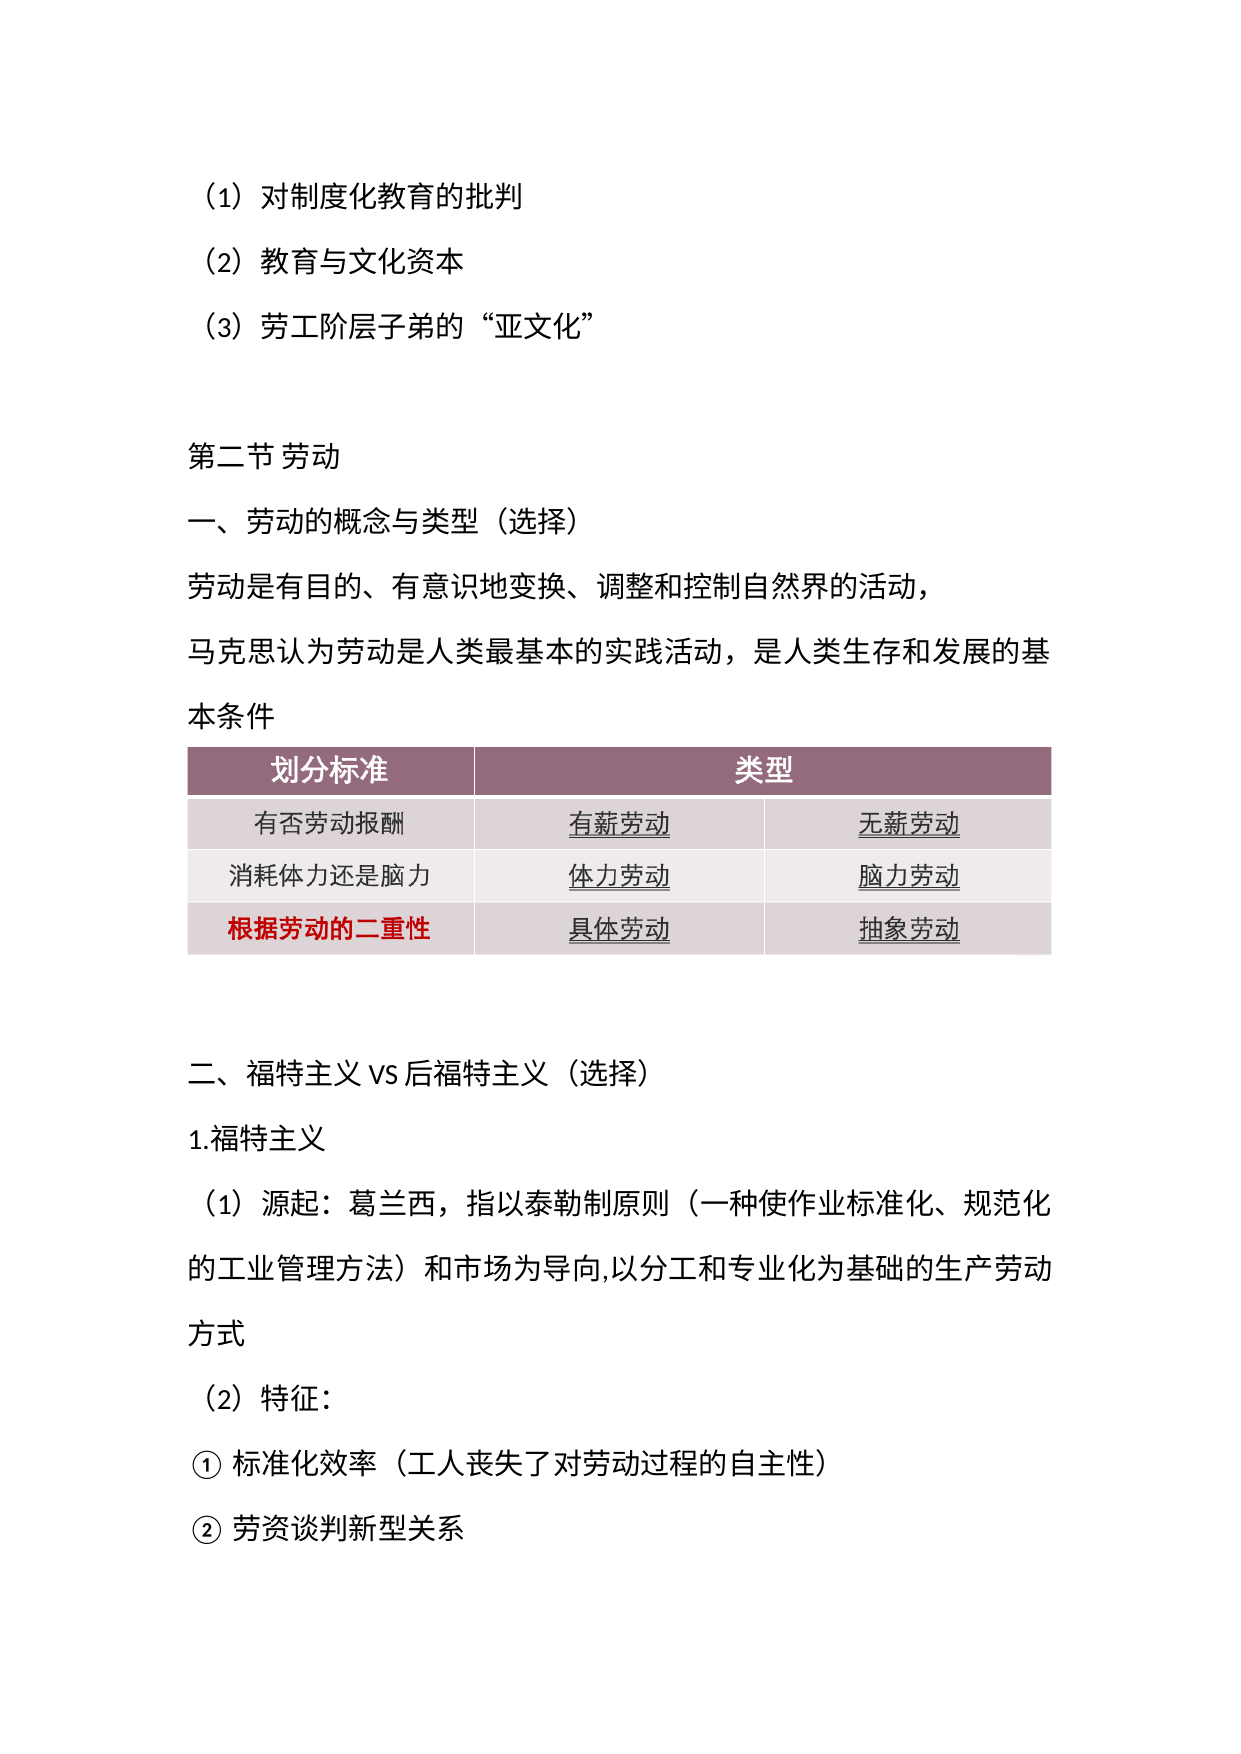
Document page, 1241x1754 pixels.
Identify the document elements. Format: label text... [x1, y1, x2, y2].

text （3）劳工阶层子弟的“亚文化” [187, 292, 1053, 357]
list 劳动 [187, 422, 1053, 487]
text 二、福特主义VS后福特主义（选择） [187, 1039, 1053, 1104]
text 劳动是有目的、有意识地变换、调整和控制自然界的活动， [187, 552, 1053, 617]
picture [187, 747, 1052, 956]
text （1）源起：葛兰西，指以泰勒制原则（一种使作业标准化、规范化的工业管理方法）和市场为导向,以分工和专业化为基础的生产劳动方式 [187, 1169, 1053, 1364]
text ②劳资谈判新型关系 [187, 1494, 1053, 1559]
text 1.福特主义 [187, 1104, 1053, 1169]
text （1）对制度化教育的批判 [187, 162, 1053, 227]
text （2）教育与文化资本 [187, 227, 1053, 292]
text ①标准化效率（工人丧失了对劳动过程的自主性） [187, 1429, 1053, 1494]
text 一、劳动的概念与类型（选择） [187, 487, 1053, 552]
text 马克思认为劳动是人类最基本的实践活动，是人类生存和发展的基本条件 [187, 617, 1053, 747]
text （2）特征： [187, 1364, 1053, 1429]
